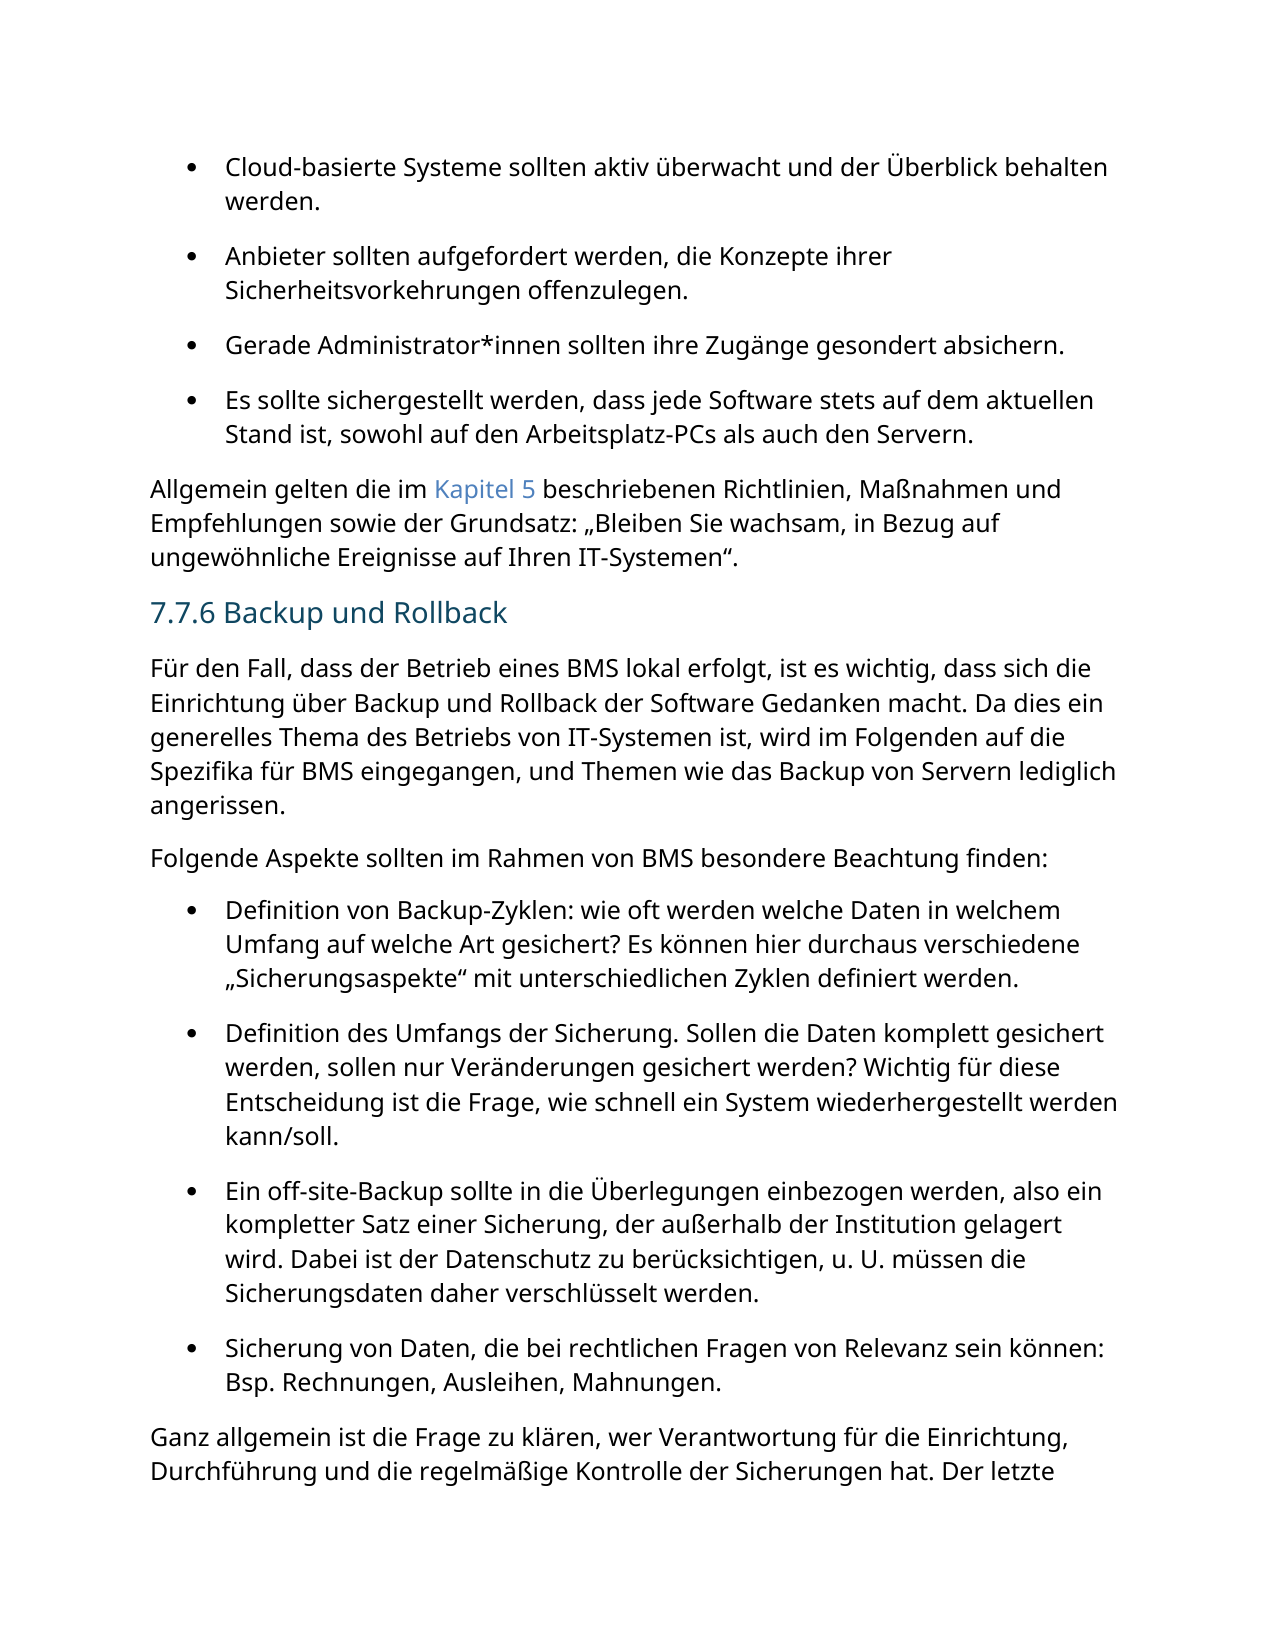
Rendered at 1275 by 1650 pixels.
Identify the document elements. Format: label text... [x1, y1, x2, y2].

list Anbieter sollten aufgefordert werden, die Konzepte ihrer Sicherheitsvorkehrungen offenzulegen. [187, 239, 1125, 307]
list Definition von Backup-Zyklen: wie oft werden welche Daten in welchem Umfang auf welche Art gesichert? Es können hier durchaus verschiedene „Sicherungsaspekte“ mit unterschiedlichen Zyklen definiert werden. [187, 893, 1125, 995]
list Gerade Administrator*innen sollten ihre Zugänge gesondert absichern. [187, 328, 1125, 362]
subtitle 7.7.6 Backup und Rollback [150, 593, 1125, 632]
text Für den Fall, dass der Betrieb eines BMS lokal erfolgt, ist es wichtig, dass sich die Einrichtung über Backup und Rollback der Software Gedanken macht. Da dies ein generelles Thema des Betriebs von IT-Systemen ist, wird im Folgenden auf die Spezifika für BMS eingegangen, und Themen wie das Backup von Servern lediglich angerissen. [150, 651, 1125, 821]
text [150, 1419, 1125, 1487]
list Es sollte sichergestellt werden, dass jede Software stets auf dem aktuellen Stand ist, sowohl auf den Arbeitsplatz-PCs als auch den Servern. [187, 383, 1125, 451]
list Cloud-basierte Systeme sollten aktiv überwacht und der Überblick behalten werden. [187, 150, 1125, 218]
text Folgende Aspekte sollten im Rahmen von BMS besondere Beachtung finden: [150, 840, 1125, 874]
text Allgemein gelten die im Kapitel 5 beschriebenen Richtlinien, Maßnahmen und Empfehlungen sowie der Grundsatz: „Bleiben Sie wachsam, in Bezug auf ungewöhnliche Ereignisse auf Ihren IT-Systemen“. [150, 472, 1125, 574]
list Ein off-site-Backup sollte in die Überlegungen einbezogen werden, also ein kompletter Satz einer Sicherung, der außerhalb der Institution gelagert wird. Dabei ist der Datenschutz zu berücksichtigen, u. U. müssen die Sicherungsdaten daher verschlüsselt werden. [187, 1173, 1125, 1309]
list Sicherung von Daten, die bei rechtlichen Fragen von Relevanz sein können: Bsp. Rechnungen, Ausleihen, Mahnungen. [187, 1330, 1125, 1398]
list Definition des Umfangs der Sicherung. Sollen die Daten komplett gesichert werden, sollen nur Veränderungen gesichert werden? Wichtig für diese Entscheidung ist die Frage, wie schnell ein System wiederhergestellt werden kann/soll. [187, 1016, 1125, 1152]
